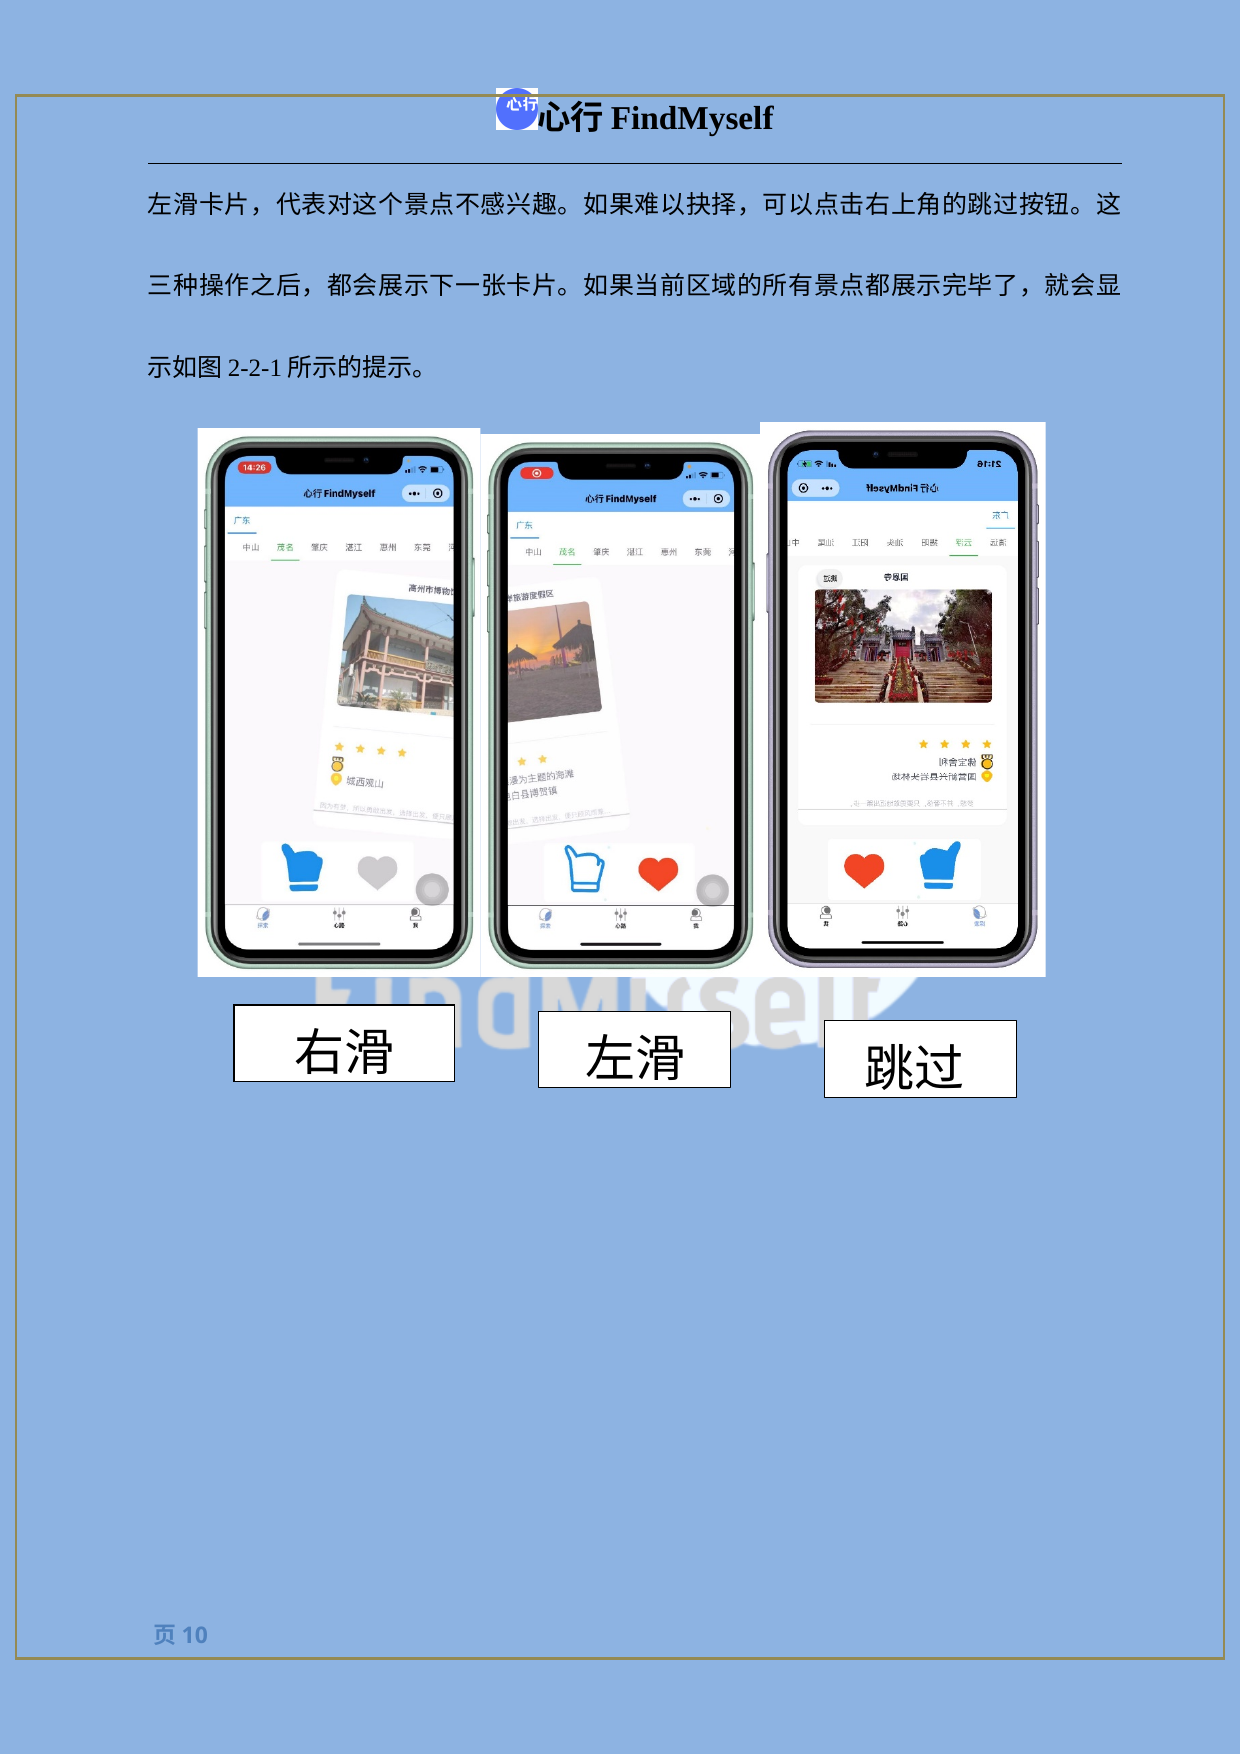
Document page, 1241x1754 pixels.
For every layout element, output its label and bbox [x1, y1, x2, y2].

picture [496, 97, 538, 130]
picture [496, 88, 538, 94]
picture [197, 422, 1046, 977]
text [148, 170, 1122, 398]
